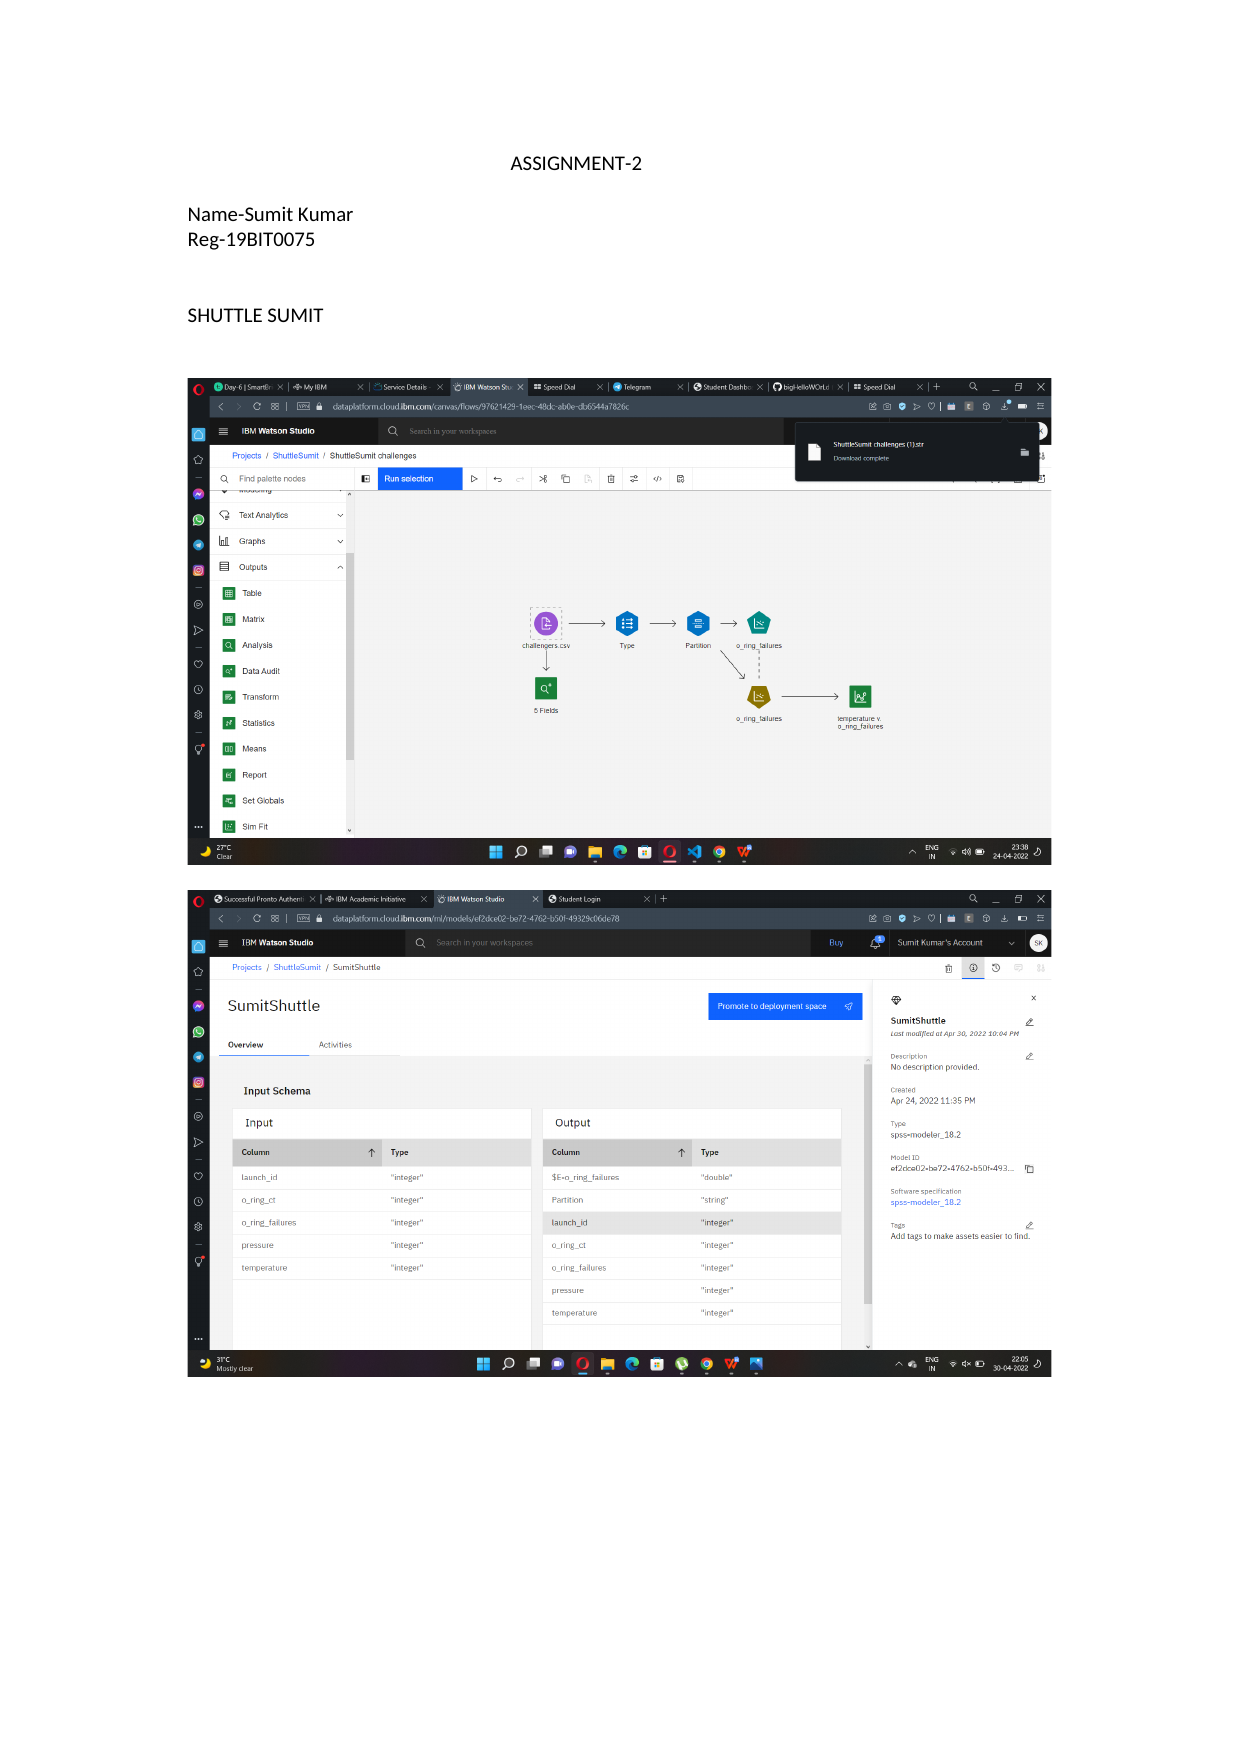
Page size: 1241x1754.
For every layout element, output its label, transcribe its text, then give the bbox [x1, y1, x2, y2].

picture [187, 378, 1052, 865]
text SHUTTLE SUMIT [187, 302, 1053, 328]
text Name-Sumit Kumar [187, 201, 1053, 226]
picture [187, 890, 1052, 1377]
text ASSIGNMENT-2 [187, 150, 1053, 175]
text Reg-19BIT0075 [187, 226, 1053, 252]
